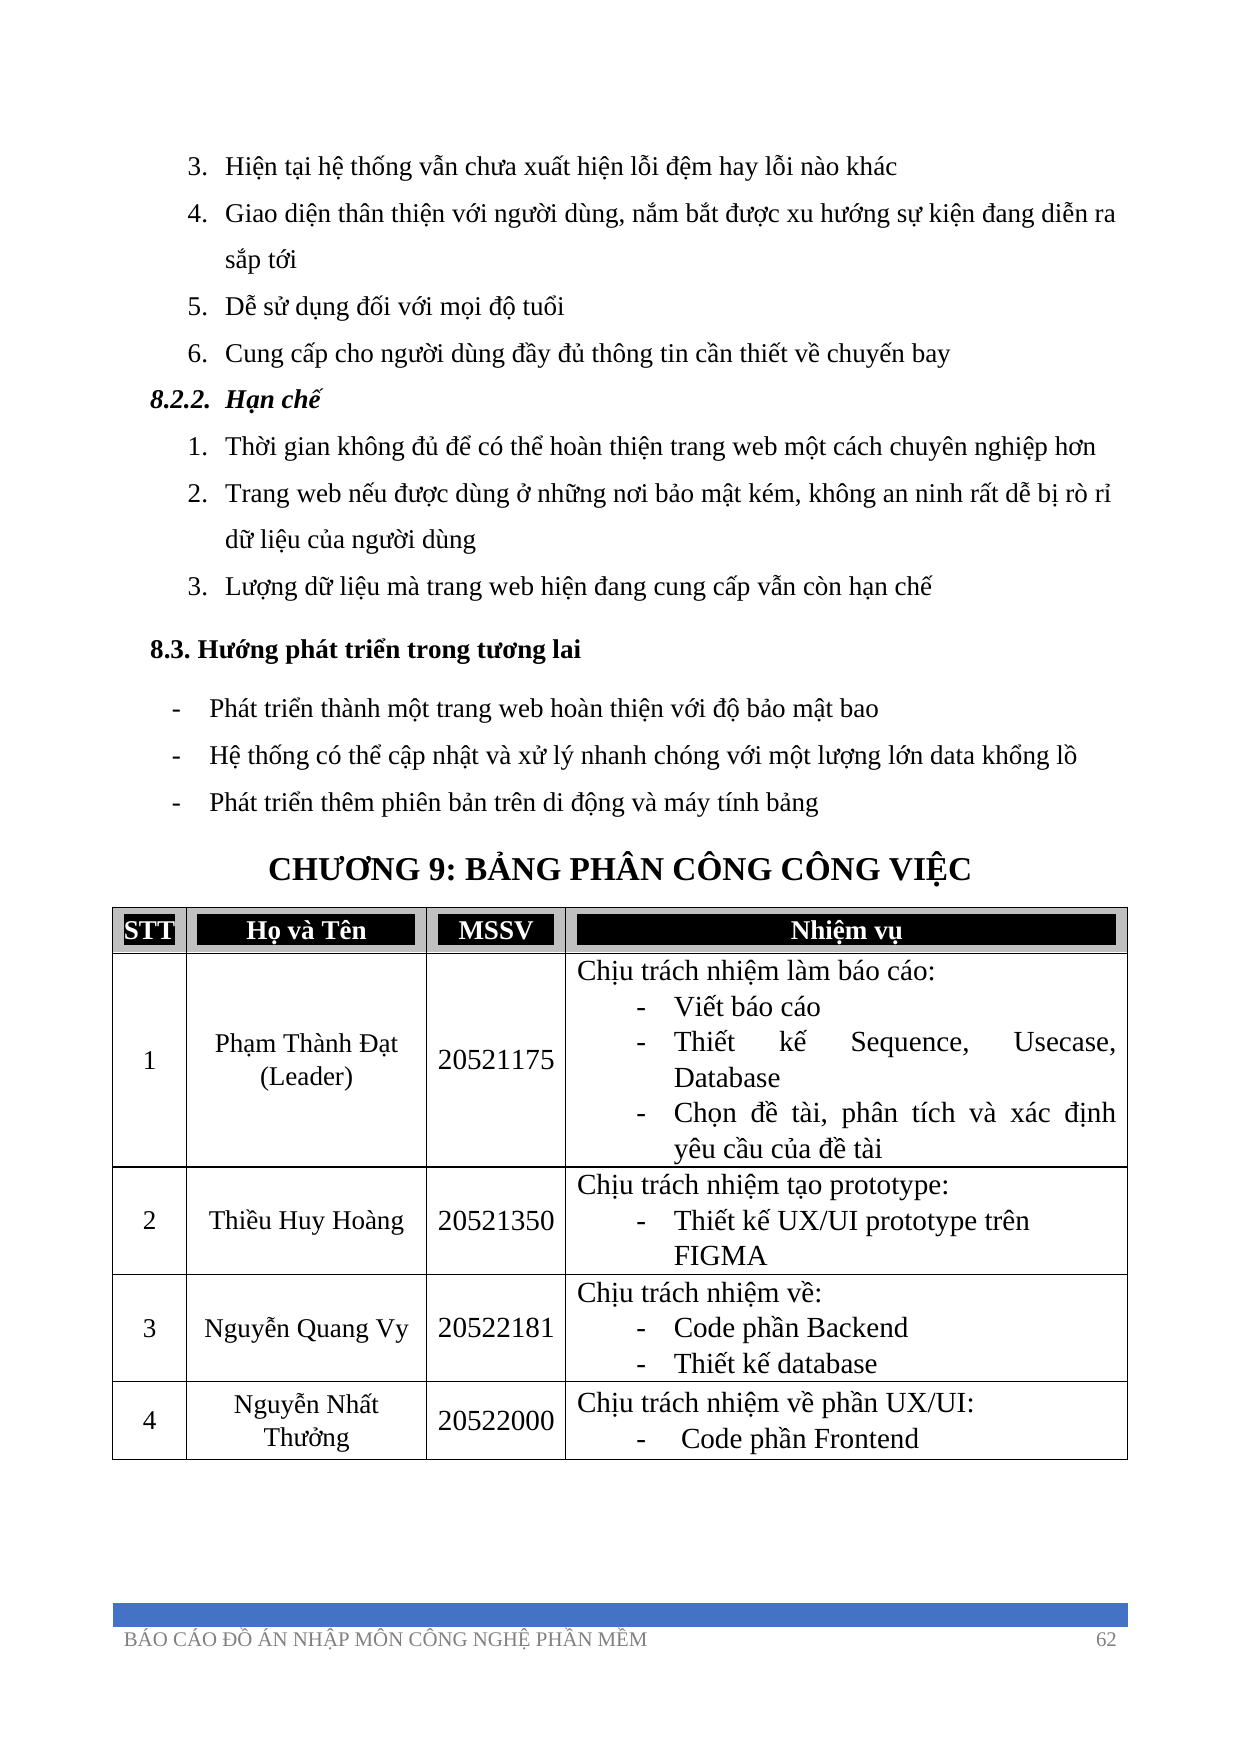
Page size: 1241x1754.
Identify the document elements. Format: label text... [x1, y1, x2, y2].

table_cell Chịu trách nhiệm làm báo cáo: Viết báo cáo Thiết kế Sequence, Usecase, Database Chọn đề tài, phân tích và xác định yêu cầu của đề tài [566, 954, 1127, 1166]
table_cell Phạm Thành Đạt (Leader) [187, 954, 426, 1166]
list Phát triển thêm phiên bản trên di động và máy tính bảng [172, 786, 1128, 817]
table_cell 2 [113, 1168, 186, 1274]
table_header MSSV [427, 908, 565, 952]
list Cung cấp cho người dùng đầy đủ thông tin cần thiết về chuyến bay [187, 337, 1128, 368]
table_cell Thiều Huy Hoàng [187, 1168, 426, 1274]
list Hệ thống có thể cập nhật và xử lý nhanh chóng với một lượng lớn data khổng lồ [172, 739, 1128, 770]
table_cell Chịu trách nhiệm về phần UX/UI: Code phần Frontend [566, 1382, 1127, 1459]
table_cell Nguyễn Quang Vy [187, 1275, 426, 1381]
table_cell 3 [113, 1275, 186, 1381]
table_header Họ và Tên [187, 908, 426, 952]
subtitle CHƯƠNG 9: BẢNG PHÂN CÔNG CÔNG VIỆC [112, 849, 1128, 887]
table_cell 1 [113, 954, 186, 1166]
list Thời gian không đủ để có thể hoàn thiện trang web một cách chuyên nghiệp hơn [187, 430, 1128, 461]
table_header Nhiệm vụ [566, 908, 1127, 952]
list Hạn chế [150, 383, 1128, 414]
table_cell 4 [113, 1382, 186, 1459]
list Hiện tại hệ thống vẫn chưa xuất hiện lỗi đệm hay lỗi nào khác [187, 150, 1128, 181]
list Phát triển thành một trang web hoàn thiện với độ bảo mật bao [172, 692, 1128, 724]
table_cell Chịu trách nhiệm về: Code phần Backend Thiết kế database [566, 1275, 1127, 1381]
table_cell 20521350 [427, 1168, 565, 1274]
table_cell Chịu trách nhiệm tạo prototype: Thiết kế UX/UI prototype trên FIGMA [566, 1168, 1127, 1274]
table_header STT [113, 908, 186, 952]
table_cell 20522000 [427, 1382, 565, 1459]
subtitle Hướng phát triển trong tương lai [150, 633, 1128, 664]
list Lượng dữ liệu mà trang web hiện đang cung cấp vẫn còn hạn chế [187, 570, 1128, 601]
table_cell 20521175 [427, 954, 565, 1166]
list Trang web nếu được dùng ở những nơi bảo mật kém, không an ninh rất dễ bị rò rỉ dữ liệu của người dùng [187, 477, 1128, 554]
list Giao diện thân thiện với người dùng, nắm bắt được xu hướng sự kiện đang diễn ra sắp tới [187, 197, 1128, 274]
table_cell 20522181 [427, 1275, 565, 1381]
list Dễ sử dụng đối với mọi độ tuổi [187, 290, 1128, 321]
table_cell Nguyễn Nhất Thưởng [187, 1382, 426, 1459]
